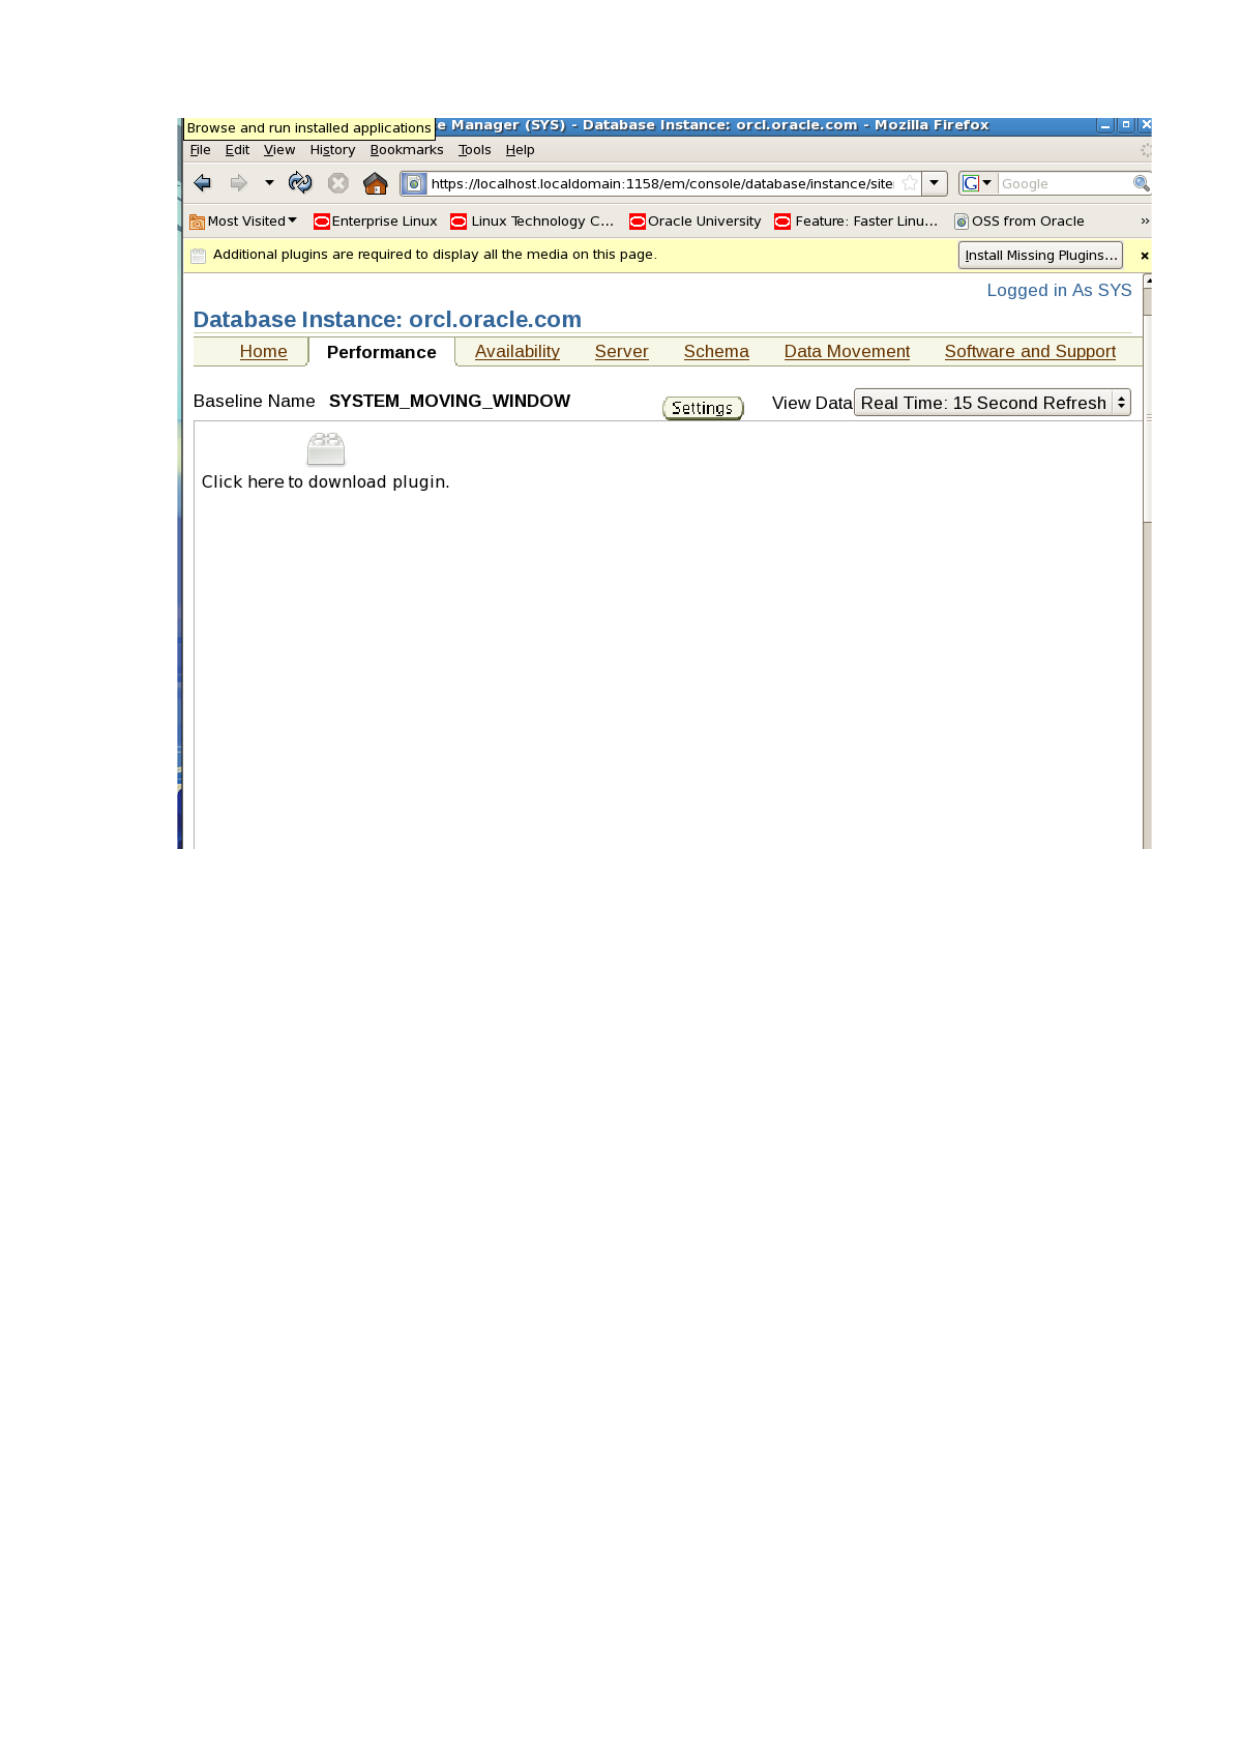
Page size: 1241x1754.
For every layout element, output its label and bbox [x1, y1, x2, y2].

picture [177, 118, 1152, 849]
